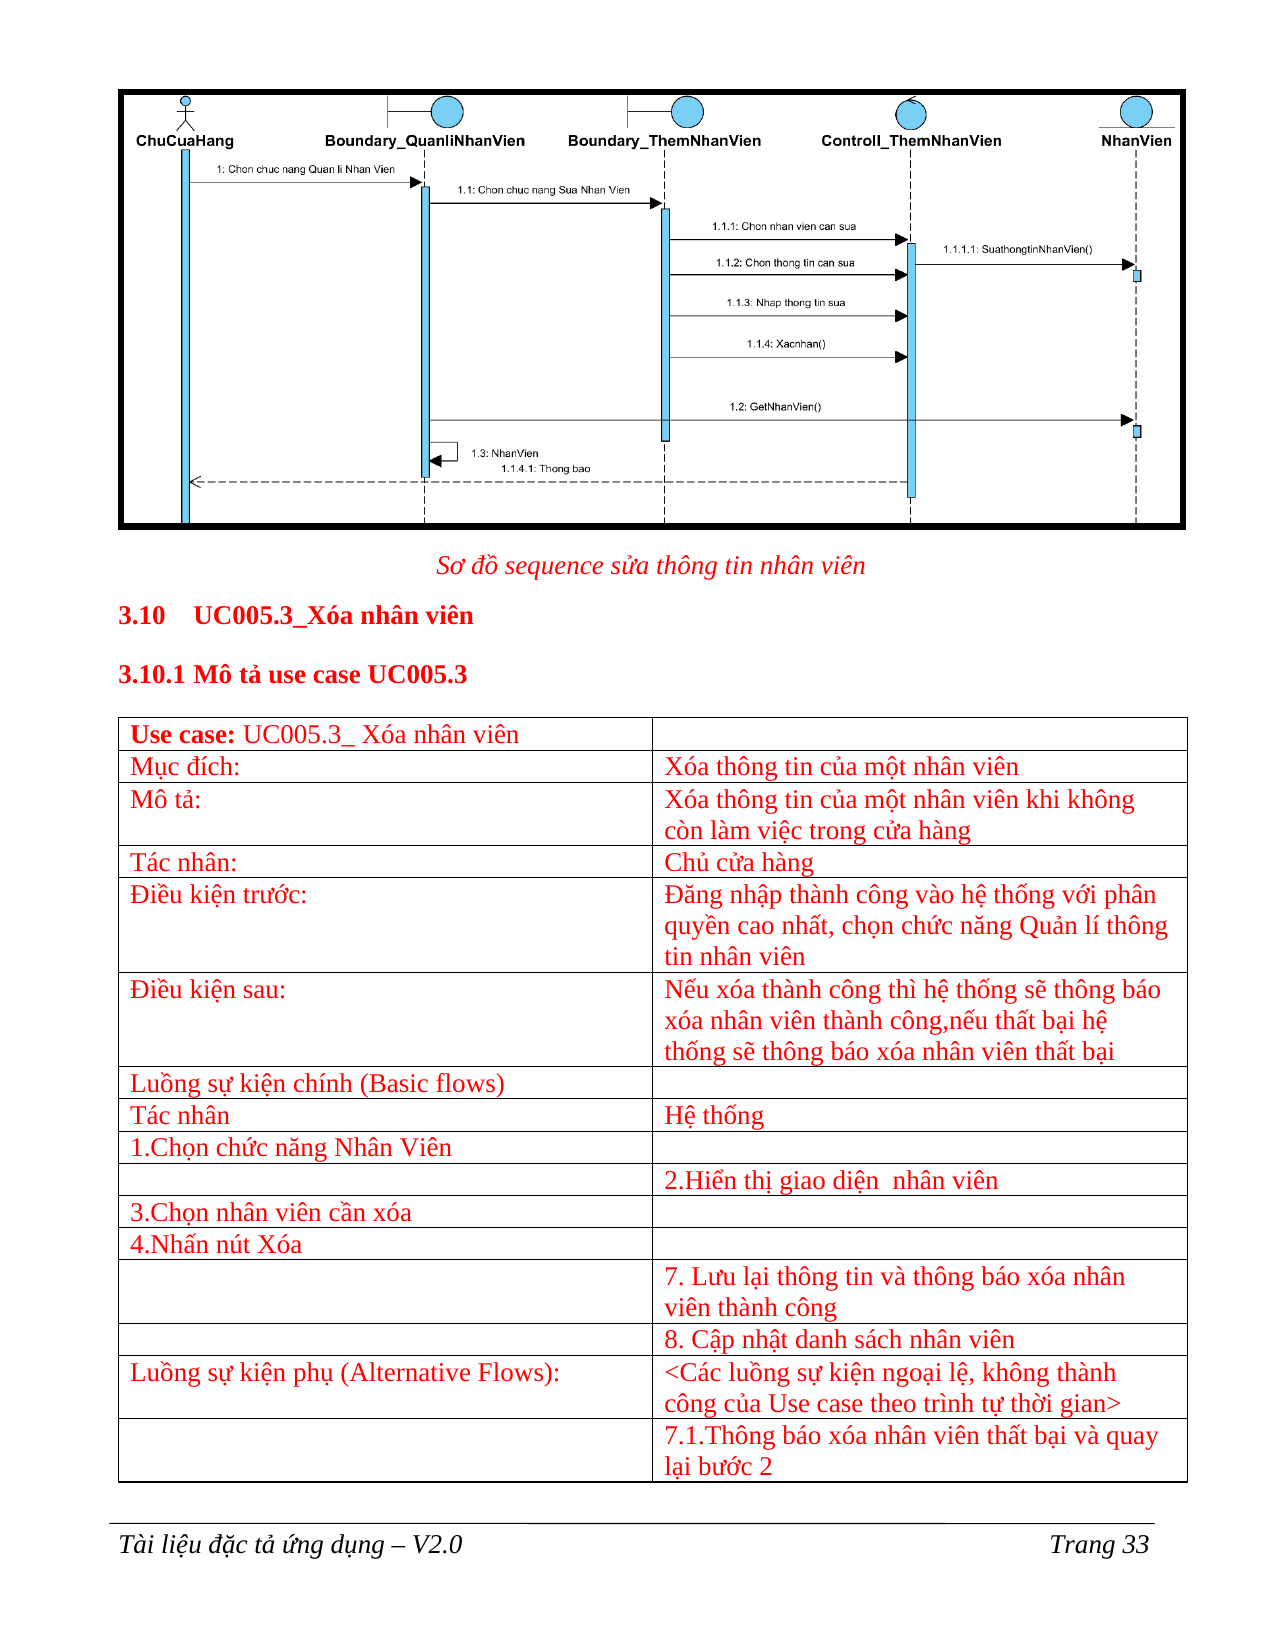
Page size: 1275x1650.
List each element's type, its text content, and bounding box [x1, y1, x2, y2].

table_cell [119, 1419, 652, 1481]
table_cell 4.Nhấn nút Xóa [119, 1228, 652, 1259]
table_cell 7. Lưu lại thông tin và thông báo xóa nhân viên thành công [653, 1260, 1187, 1323]
picture [124, 95, 1180, 523]
table_cell 1.Chọn chức năng Nhân Viên [119, 1132, 652, 1163]
table_cell Mục đích: [119, 751, 652, 782]
table_cell 8. Cập nhật danh sách nhân viên [653, 1324, 1187, 1355]
table_cell Đăng nhập thành công vào hệ thống với phân quyền cao nhất, chọn chức năng Quản lí thông tin nhân viên [653, 878, 1187, 972]
table_cell Hệ thống [653, 1099, 1187, 1131]
table_cell Mô tả: [119, 783, 652, 845]
table_cell [653, 1196, 1187, 1227]
table_cell 3.Chọn nhân viên cần xóa [119, 1196, 652, 1227]
table_cell Xóa thông tin của một nhân viên khi không còn làm việc trong cửa hàng [653, 783, 1187, 845]
subtitle UC005.3_Xóa nhân viên [118, 599, 1186, 630]
table_cell Điều kiện trước: [119, 878, 652, 972]
table_cell <Các luồng sự kiện ngoại lệ, không thành công của Use case theo trình tự thời gian> [653, 1356, 1187, 1418]
table_cell [653, 1067, 1187, 1098]
subtitle Mô tả use case UC005.3 [118, 658, 1186, 689]
table_cell [119, 1164, 652, 1195]
table_cell Tác nhân [119, 1099, 652, 1131]
table_cell 7.1.Thông báo xóa nhân viên thất bại và quay lại bước 2 [653, 1419, 1187, 1481]
table_cell [653, 1228, 1187, 1259]
table_cell Luồng sự kiện chính (Basic flows) [119, 1067, 652, 1098]
table_cell Nếu xóa thành công thì hệ thống sẽ thông báo xóa nhân viên thành công,nếu thất bại hệ thống sẽ thông báo xóa nhân viên thất bại [653, 973, 1187, 1066]
table_cell [119, 1324, 652, 1355]
table_cell Luồng sự kiện phụ (Alternative Flows): [119, 1356, 652, 1418]
table_cell Chủ cửa hàng [653, 846, 1187, 877]
table_cell Điều kiện sau: [119, 973, 652, 1066]
table_cell [119, 1260, 652, 1323]
text Sơ đồ sequence sửa thông tin nhân viên [118, 549, 1186, 580]
table_header [653, 718, 1187, 749]
table_cell 2.Hiển thị giao diện nhân viên [653, 1164, 1187, 1195]
table_cell Tác nhân: [119, 846, 652, 877]
table_cell [653, 1132, 1187, 1163]
table_header Use case: UC005.3_ Xóa nhân viên [119, 718, 652, 749]
table_cell Xóa thông tin của một nhân viên [653, 751, 1187, 782]
